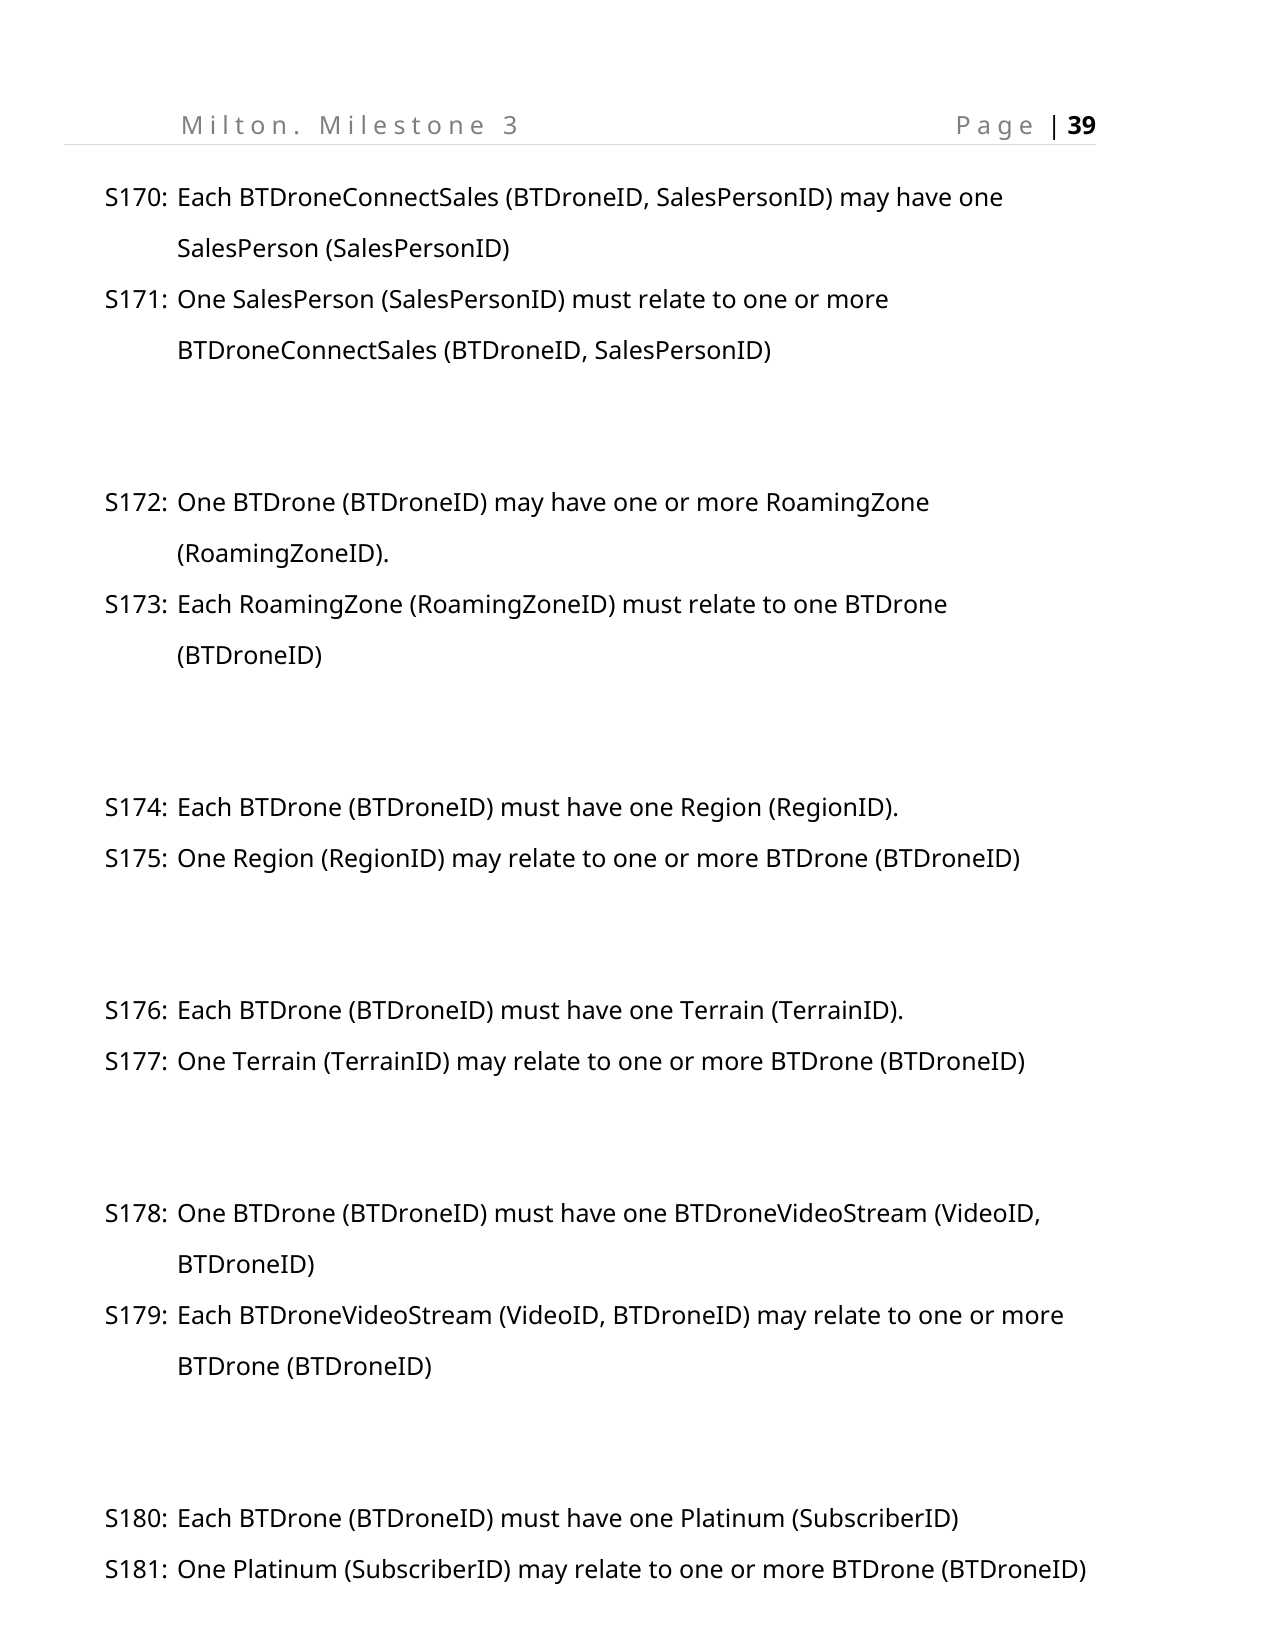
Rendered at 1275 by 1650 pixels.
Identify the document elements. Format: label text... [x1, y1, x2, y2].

list One BTDrone (BTDroneID) must have one BTDroneVideoStream (VideoID, BTDroneID) [139, 1196, 1096, 1281]
list Each BTDroneVideoStream (VideoID, BTDroneID) may relate to one or more BTDrone (BTDroneID) [139, 1298, 1096, 1383]
list One Terrain (TerrainID) may relate to one or more BTDrone (BTDroneID) [139, 1044, 1096, 1078]
list Each BTDroneConnectSales (BTDroneID, SalesPersonID) may have one SalesPerson (SalesPersonID) [139, 179, 1096, 264]
list Each BTDrone (BTDroneID) must have one Platinum (SubscriberID) [139, 1501, 1096, 1535]
list Each RoamingZone (RoamingZoneID) must relate to one BTDrone (BTDroneID) [139, 586, 1096, 672]
list One Region (RegionID) may relate to one or more BTDrone (BTDroneID) [139, 841, 1096, 875]
list Each BTDrone (BTDroneID) must have one Terrain (TerrainID). [139, 993, 1096, 1027]
list Each BTDrone (BTDroneID) must have one Region (RegionID). [139, 789, 1096, 824]
list One Platinum (SubscriberID) may relate to one or more BTDrone (BTDroneID) [139, 1552, 1096, 1586]
list One SalesPerson (SalesPersonID) must relate to one or more BTDroneConnectSales (BTDroneID, SalesPersonID) [139, 281, 1096, 366]
list One BTDrone (BTDroneID) may have one or more RoamingZone (RoamingZoneID). [139, 484, 1096, 569]
